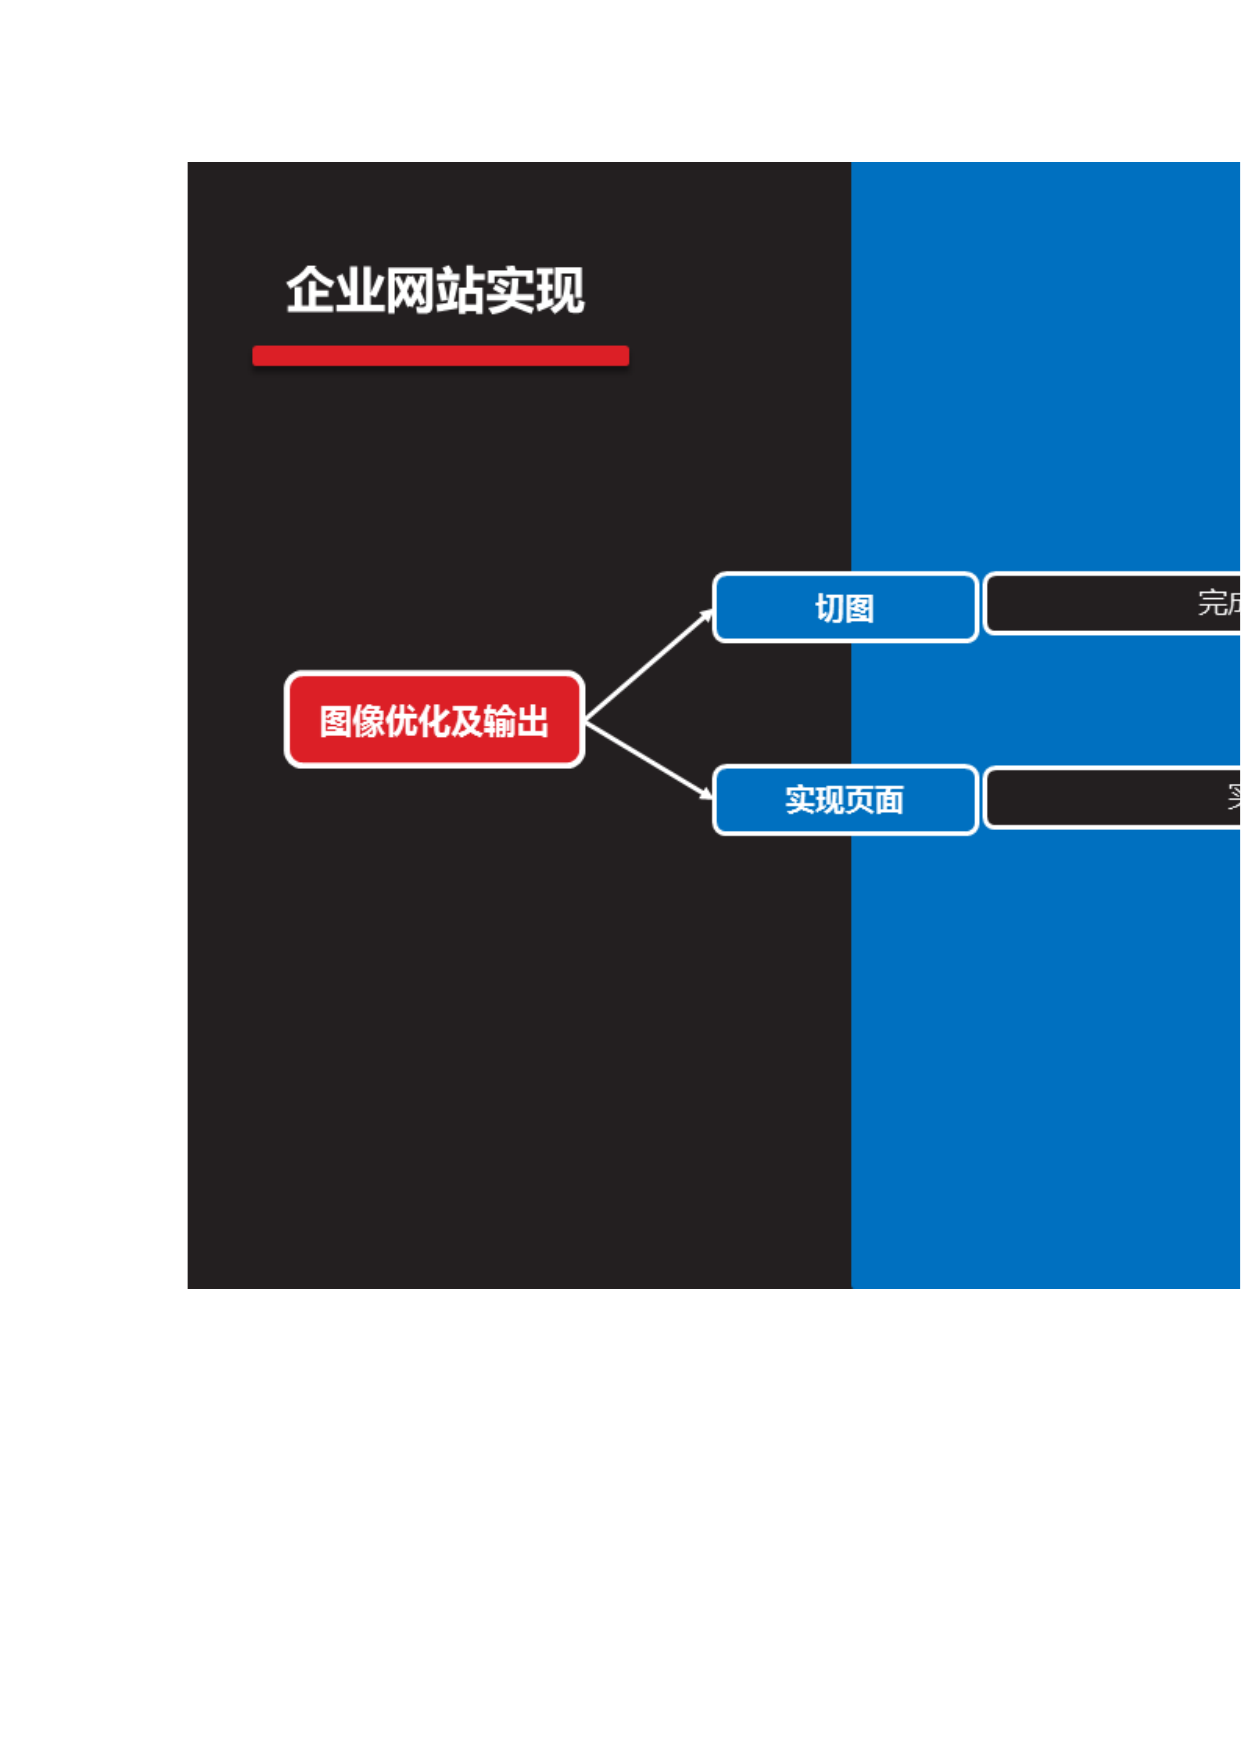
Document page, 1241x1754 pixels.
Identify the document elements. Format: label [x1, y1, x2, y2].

picture [187, 162, 1241, 1289]
